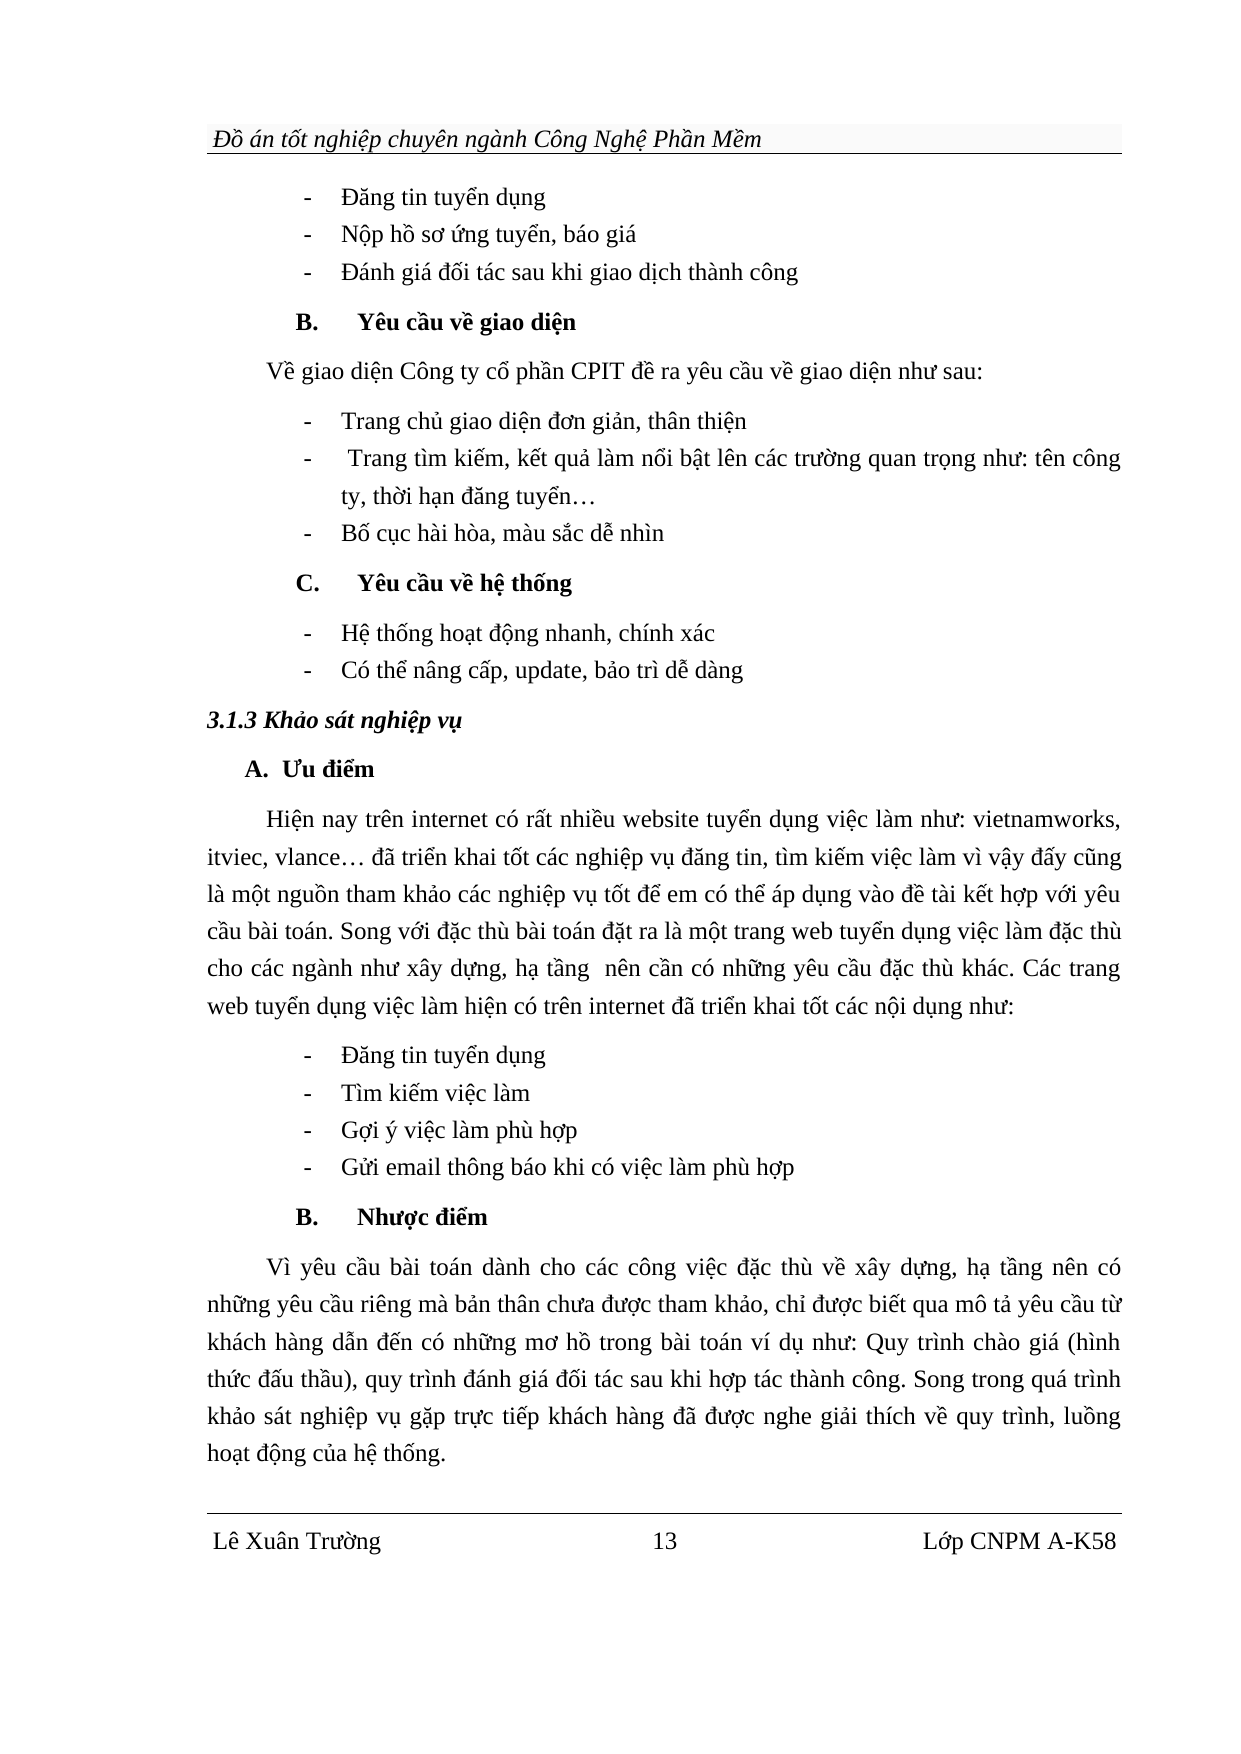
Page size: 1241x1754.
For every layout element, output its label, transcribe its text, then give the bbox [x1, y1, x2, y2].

list Gợi ý việc làm phù hợp [303, 1115, 1122, 1144]
subtitle Yêu cầu về hệ thống [236, 568, 1122, 597]
subtitle Nhược điểm [236, 1202, 1122, 1231]
list Bố cục hài hòa, màu sắc dễ nhìn [303, 518, 1122, 547]
list Trang tìm kiếm, kết quả làm nổi bật lên các trường quan trọng như: tên công ty, thời hạn đăng tuyển… [303, 443, 1122, 509]
text Về giao diện Công ty cổ phần CPIT đề ra yêu cầu về giao diện như sau: [207, 356, 1122, 385]
list Đánh giá đối tác sau khi giao dịch thành công [303, 257, 1122, 286]
text Hiện nay trên internet có rất nhiều website tuyển dụng việc làm như: vietnamworks, itviec, vlance… đã triển khai tốt các nghiệp vụ đăng tin, tìm kiếm việc làm vì vậy đấy cũng là một nguồn tham khảo các nghiệp vụ tốt để em có thể áp dụng vào đề tài kết hợp với yêu cầu bài toán. Song với đặc thù bài toán đặt ra là một trang web tuyển dụng việc làm đặc thù cho các ngành như xây dựng, hạ tầng nên cần có những yêu cầu đặc thù khác. Các trang web tuyển dụng việc làm hiện có trên internet đã triển khai tốt các nội dụng như: [207, 804, 1122, 1019]
list Đăng tin tuyển dụng [303, 182, 1122, 211]
list Trang chủ giao diện đơn giản, thân thiện [303, 406, 1122, 435]
list Hệ thống hoạt động nhanh, chính xác [303, 618, 1122, 646]
list Tìm kiếm việc làm [303, 1078, 1122, 1107]
text Vì yêu cầu bài toán dành cho các công việc đặc thù về xây dựng, hạ tầng nên có những yêu cầu riêng mà bản thân chưa được tham khảo, chỉ được biết qua mô tả yêu cầu từ khách hàng dẫn đến có những mơ hồ trong bài toán ví dụ như: Quy trình chào giá (hình thức đấu thầu), quy trình đánh giá đối tác sau khi hợp tác thành công. Song trong quá trình khảo sát nghiệp vụ gặp trực tiếp khách hàng đã được nghe giải thích về quy trình, luồng hoạt động của hệ thống. [207, 1252, 1122, 1467]
list Có thể nâng cấp, update, bảo trì dễ dàng [303, 655, 1122, 684]
subtitle Yêu cầu về giao diện [236, 307, 1122, 335]
subtitle Khảo sát nghiệp vụ [207, 705, 1122, 733]
subtitle Ưu điểm [244, 754, 1122, 783]
list Đăng tin tuyển dụng [303, 1041, 1122, 1069]
list Nộp hồ sơ ứng tuyển, báo giá [303, 219, 1122, 248]
list Gửi email thông báo khi có việc làm phù hợp [303, 1152, 1122, 1181]
